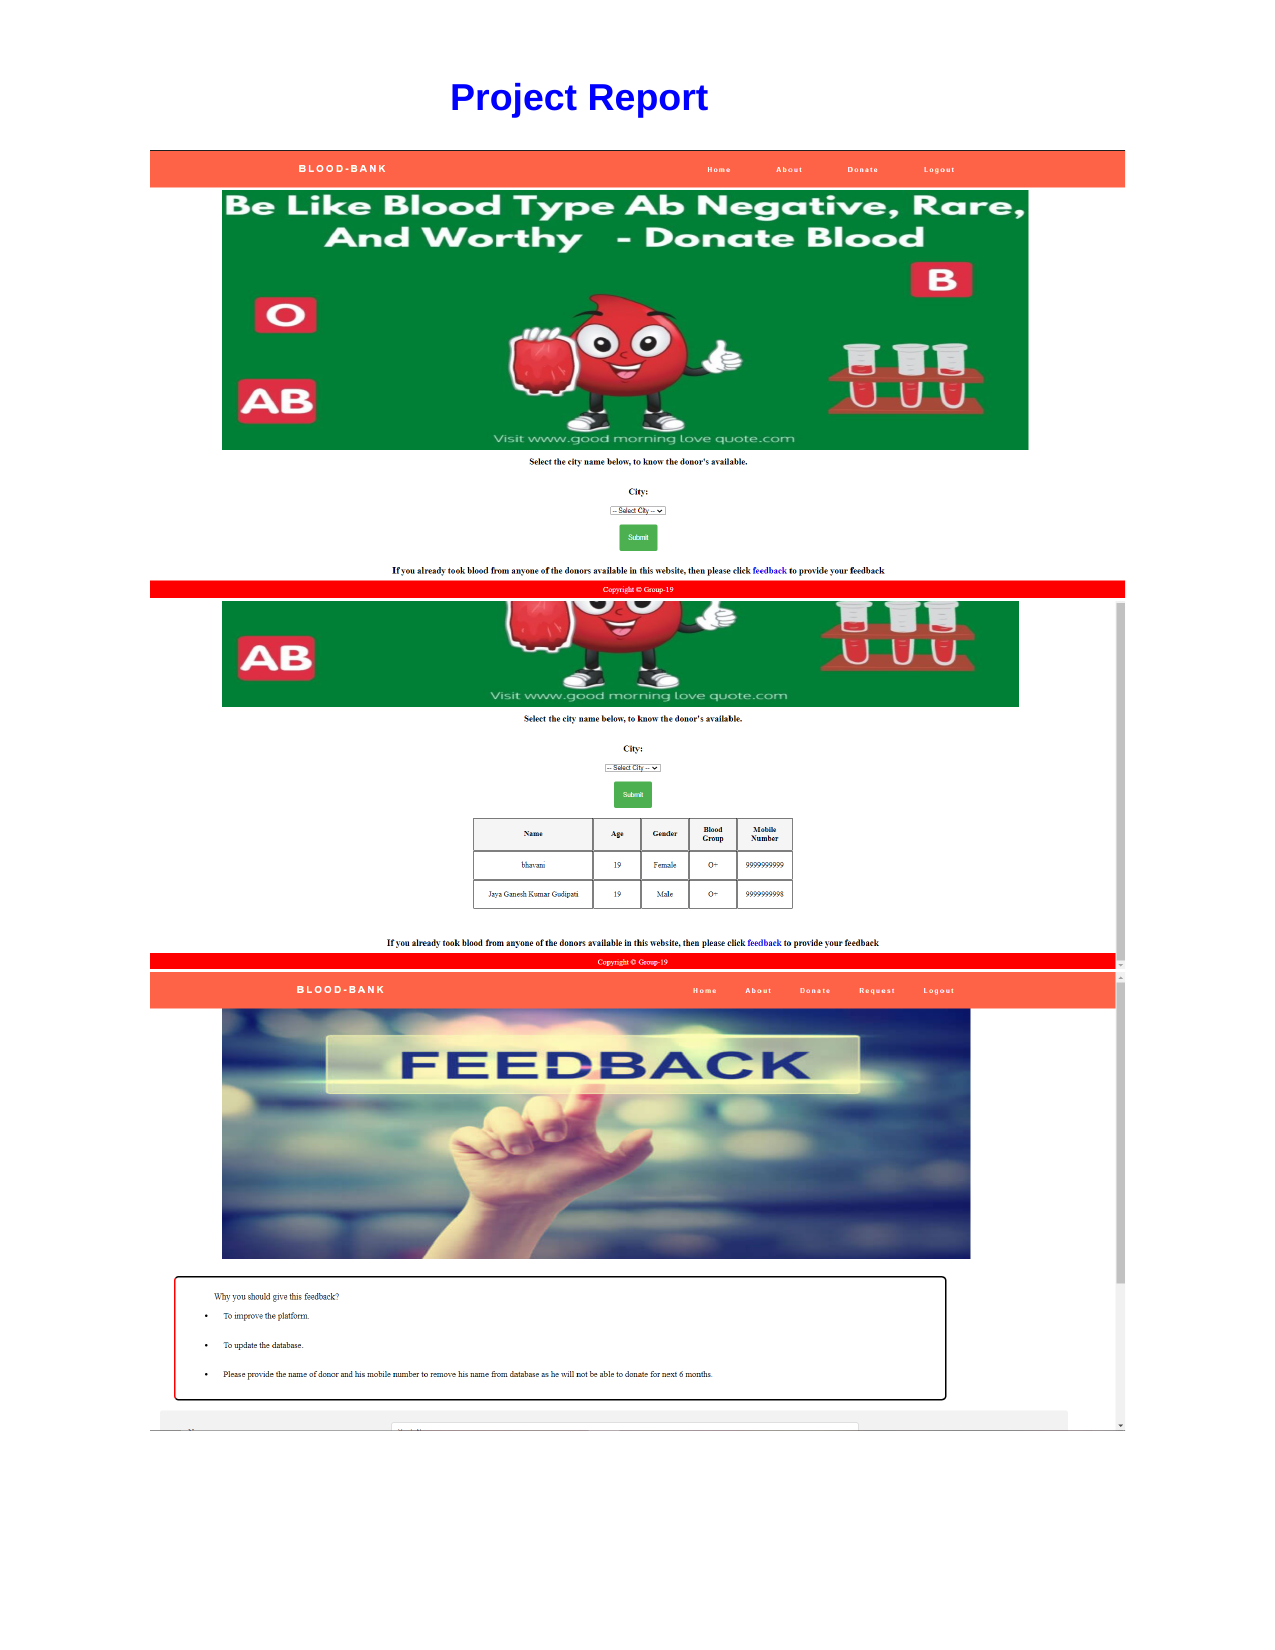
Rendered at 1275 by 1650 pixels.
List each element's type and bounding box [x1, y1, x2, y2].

picture [150, 972, 1125, 1431]
picture [150, 150, 1125, 598]
picture [150, 601, 1125, 969]
